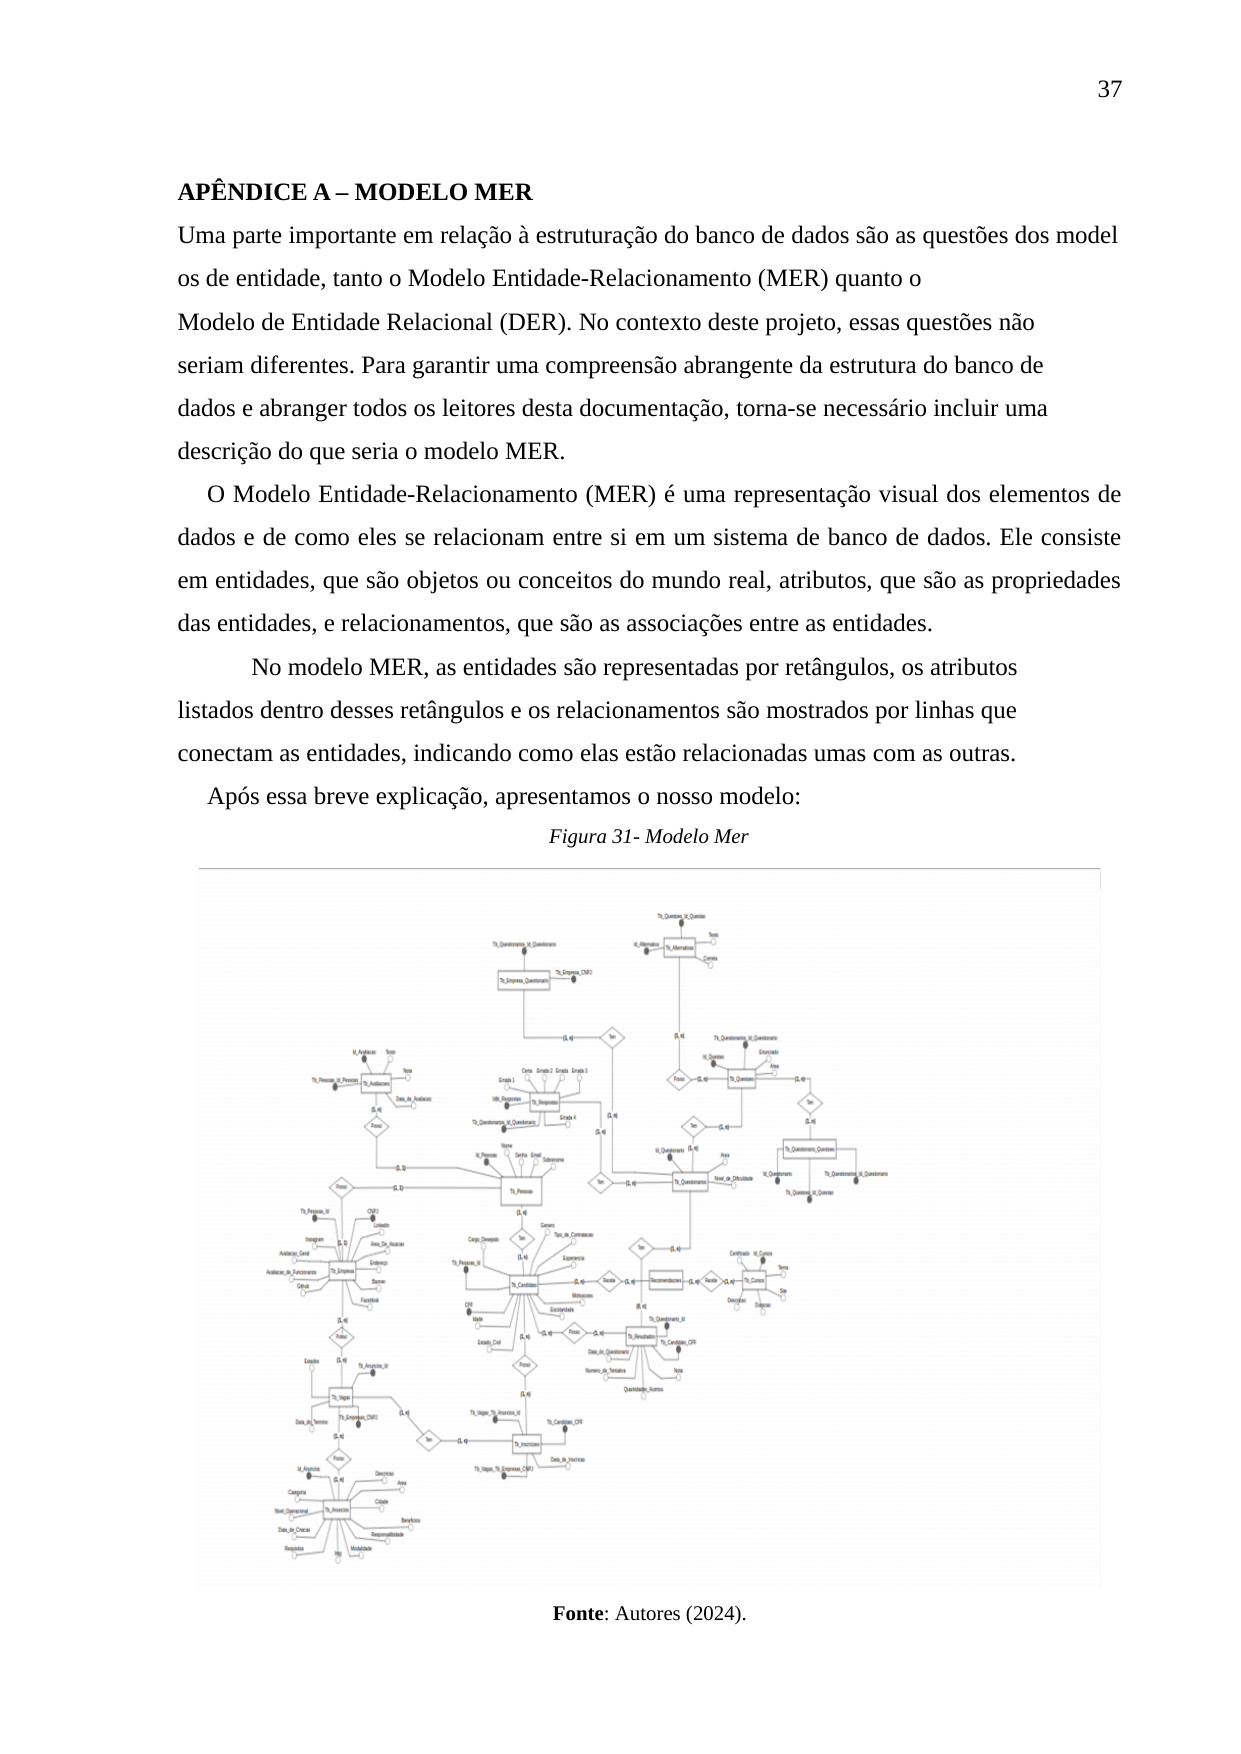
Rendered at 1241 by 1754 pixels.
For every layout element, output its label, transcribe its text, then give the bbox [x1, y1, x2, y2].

picture [198, 868, 1101, 1587]
subtitle APÊNDICE A – MODELO MER [177, 177, 1122, 206]
text O Modelo Entidade-Relacionamento (MER) é uma representação visual dos elementos de dados e de como eles se relacionam entre si em um sistema de banco de dados. Ele consiste em entidades, que são objetos ou conceitos do mundo real, atributos, que são as propriedades das entidades, e relacionamentos, que são as associações entre as entidades. [177, 479, 1122, 637]
text Figura 31- Modelo Mer [177, 824, 1122, 848]
text Após essa breve explicação, apresentamos o nosso modelo: [177, 781, 1122, 810]
text Fonte: Autores (2024). [177, 1601, 1122, 1625]
text Uma parte importante em relação à estruturação do banco de dados são as questões dos modelos de entidade, tanto o Modelo Entidade-Relacionamento (MER) quanto o Modelo de Entidade Relacional (DER). No contexto deste projeto, essas questões não seriam diferentes. Para garantir uma compreensão abrangente da estrutura do banco de dados e abranger todos os leitores desta documentação, torna-se necessário incluir uma descrição do que seria o modelo MER. [177, 220, 1122, 465]
text No modelo MER, as entidades são representadas por retângulos, os atributos listados dentro desses retângulos e os relacionamentos são mostrados por linhas que conectam as entidades, indicando como elas estão relacionadas umas com as outras. [177, 652, 1122, 767]
